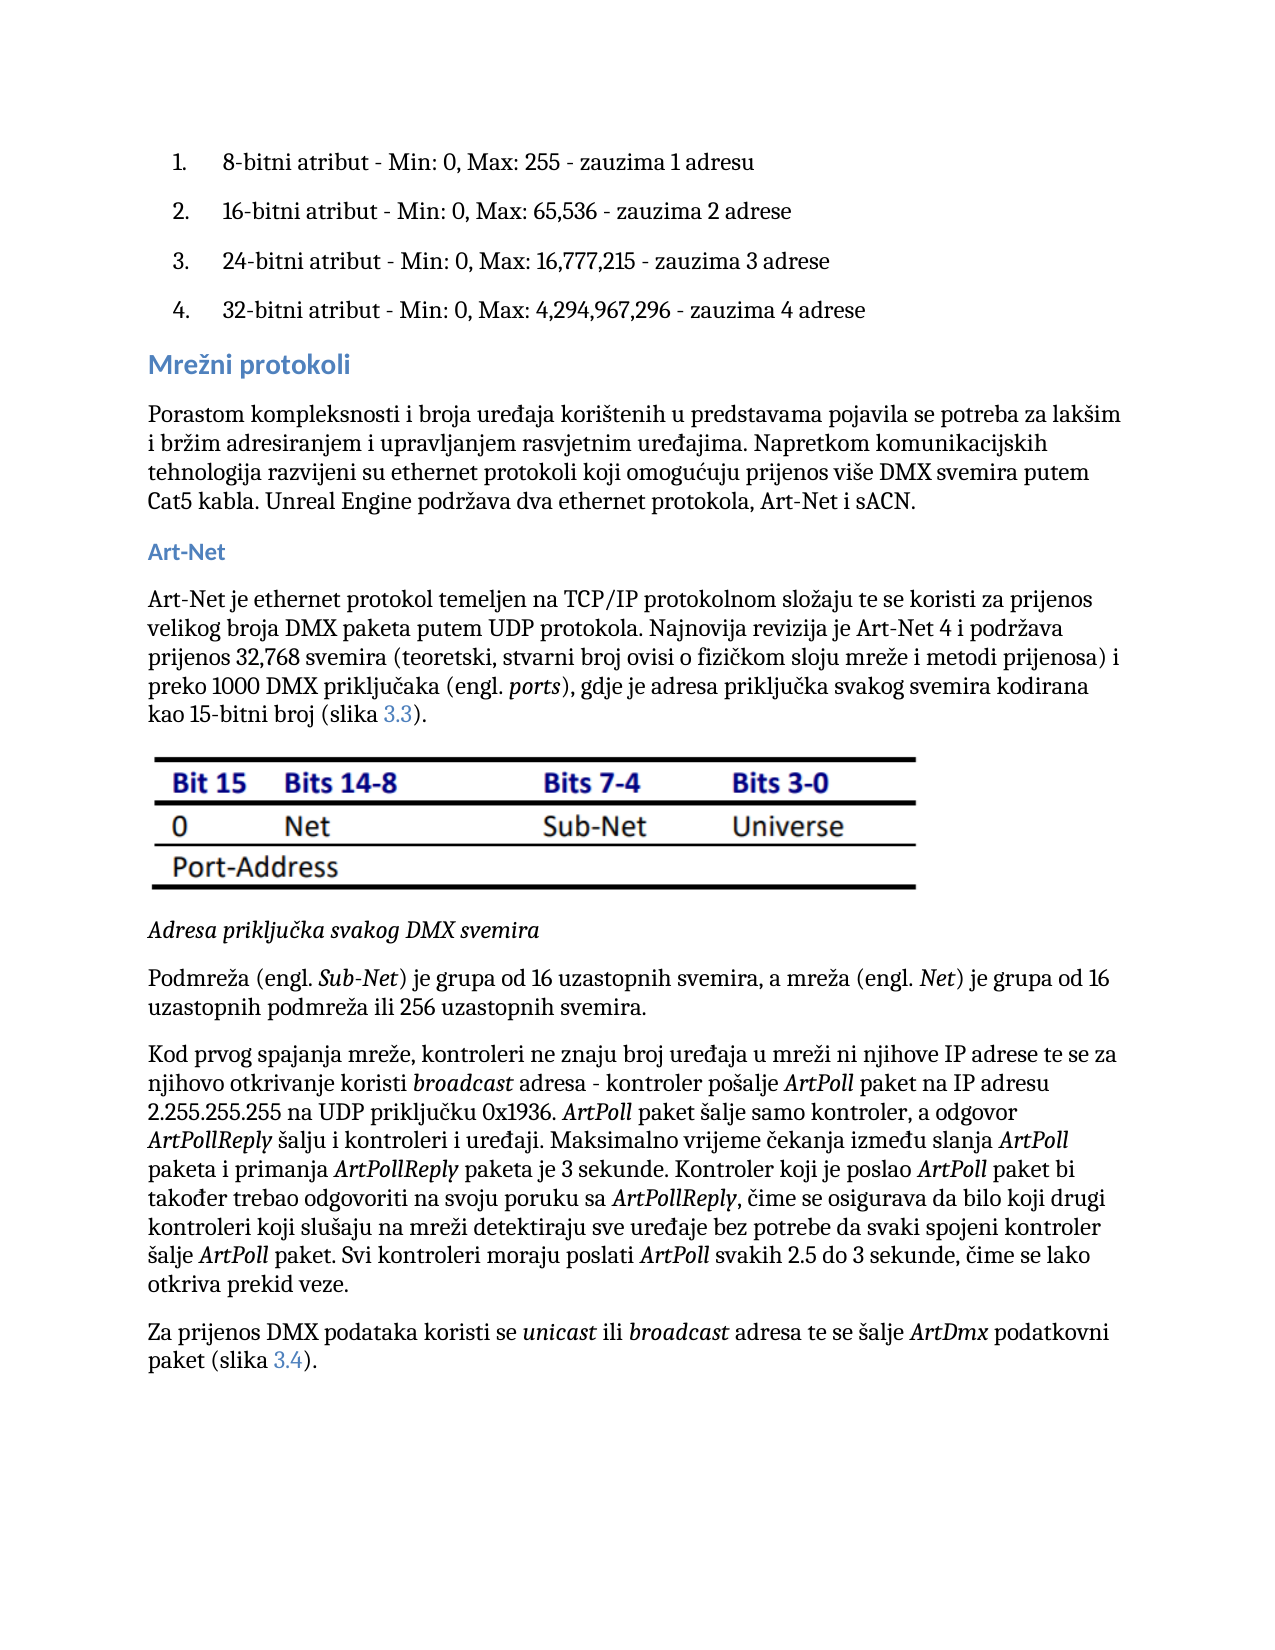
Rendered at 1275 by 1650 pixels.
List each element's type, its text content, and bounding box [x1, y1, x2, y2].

text Podmreža (engl. Sub-Net) je grupa od 16 uzastopnih svemira, a mreža (engl. Net) je grupa od 16 uzastopnih podmreža ili 256 uzastopnih svemira. [148, 964, 1127, 1021]
text Kod prvog spajanja mreže, kontroleri ne znaju broj uređaja u mreži ni njihove IP adrese te se za njihovo otkrivanje koristi broadcast adresa - kontroler pošalje ArtPoll paket na IP adresu 2.255.255.255 na UDP priključku 0x1936. ArtPoll paket šalje samo kontroler, a odgovor ArtPollReply šalju i kontroleri i uređaji. Maksimalno vrijeme čekanja između slanja ArtPoll paketa i primanja ArtPollReply paketa je 3 sekunde. Kontroler koji je poslao ArtPoll paket bi također trebao odgovoriti na svoju poruku sa ArtPollReply, čime se osigurava da bilo koji drugi kontroleri koji slušaju na mreži detektiraju sve uređaje bez potrebe da svaki spojeni kontroler šalje ArtPoll paket. Svi kontroleri moraju poslati ArtPoll svakih 2.5 do 3 sekunde, čime se lako otkriva prekid veze. [148, 1040, 1127, 1299]
list 16-bitni atribut - Min: 0, Max: 65,536 - zauzima 2 adrese [173, 197, 1127, 226]
subtitle Art-Net [148, 536, 1127, 567]
list 32-bitni atribut - Min: 0, Max: 4,294,967,296 - zauzima 4 adrese [173, 296, 1127, 325]
text Art-Net je ethernet protokol temeljen na TCP/IP protokolnom složaju te se koristi za prijenos velikog broja DMX paketa putem UDP protokola. Najnovija revizija je Art-Net 4 i podržava prijenos 32,768 svemira (teoretski, stvarni broj ovisi o fizičkom sloju mreže i metodi prijenosa) i preko 1000 DMX priključaka (engl. ports), gdje je adresa priključka svakog svemira kodirana kao 15-bitni broj (slika 3.3). [148, 585, 1127, 729]
list 24-bitni atribut - Min: 0, Max: 16,777,215 - zauzima 3 adrese [173, 247, 1127, 276]
subtitle Mrežni protokoli [148, 346, 1127, 382]
text Porastom kompleksnosti i broja uređaja korištenih u predstavama pojavila se potreba za lakšim i bržim adresiranjem i upravljanjem rasvjetnim uređajima. Napretkom komunikacijskih tehnologija razvijeni su ethernet protokoli koji omogućuju prijenos više DMX svemira putem Cat5 kabla. Unreal Engine podržava dva ethernet protokola, Art-Net i sACN. [148, 400, 1127, 515]
list 8-bitni atribut - Min: 0, Max: 255 - zauzima 1 adresu [173, 148, 1127, 176]
text Adresa priključka svakog DMX svemira [148, 916, 1127, 945]
picture [147, 747, 926, 896]
text Za prijenos DMX podataka koristi se unicast ili broadcast adresa te se šalje ArtDmx podatkovni paket (slika 3.4). [148, 1317, 1127, 1375]
